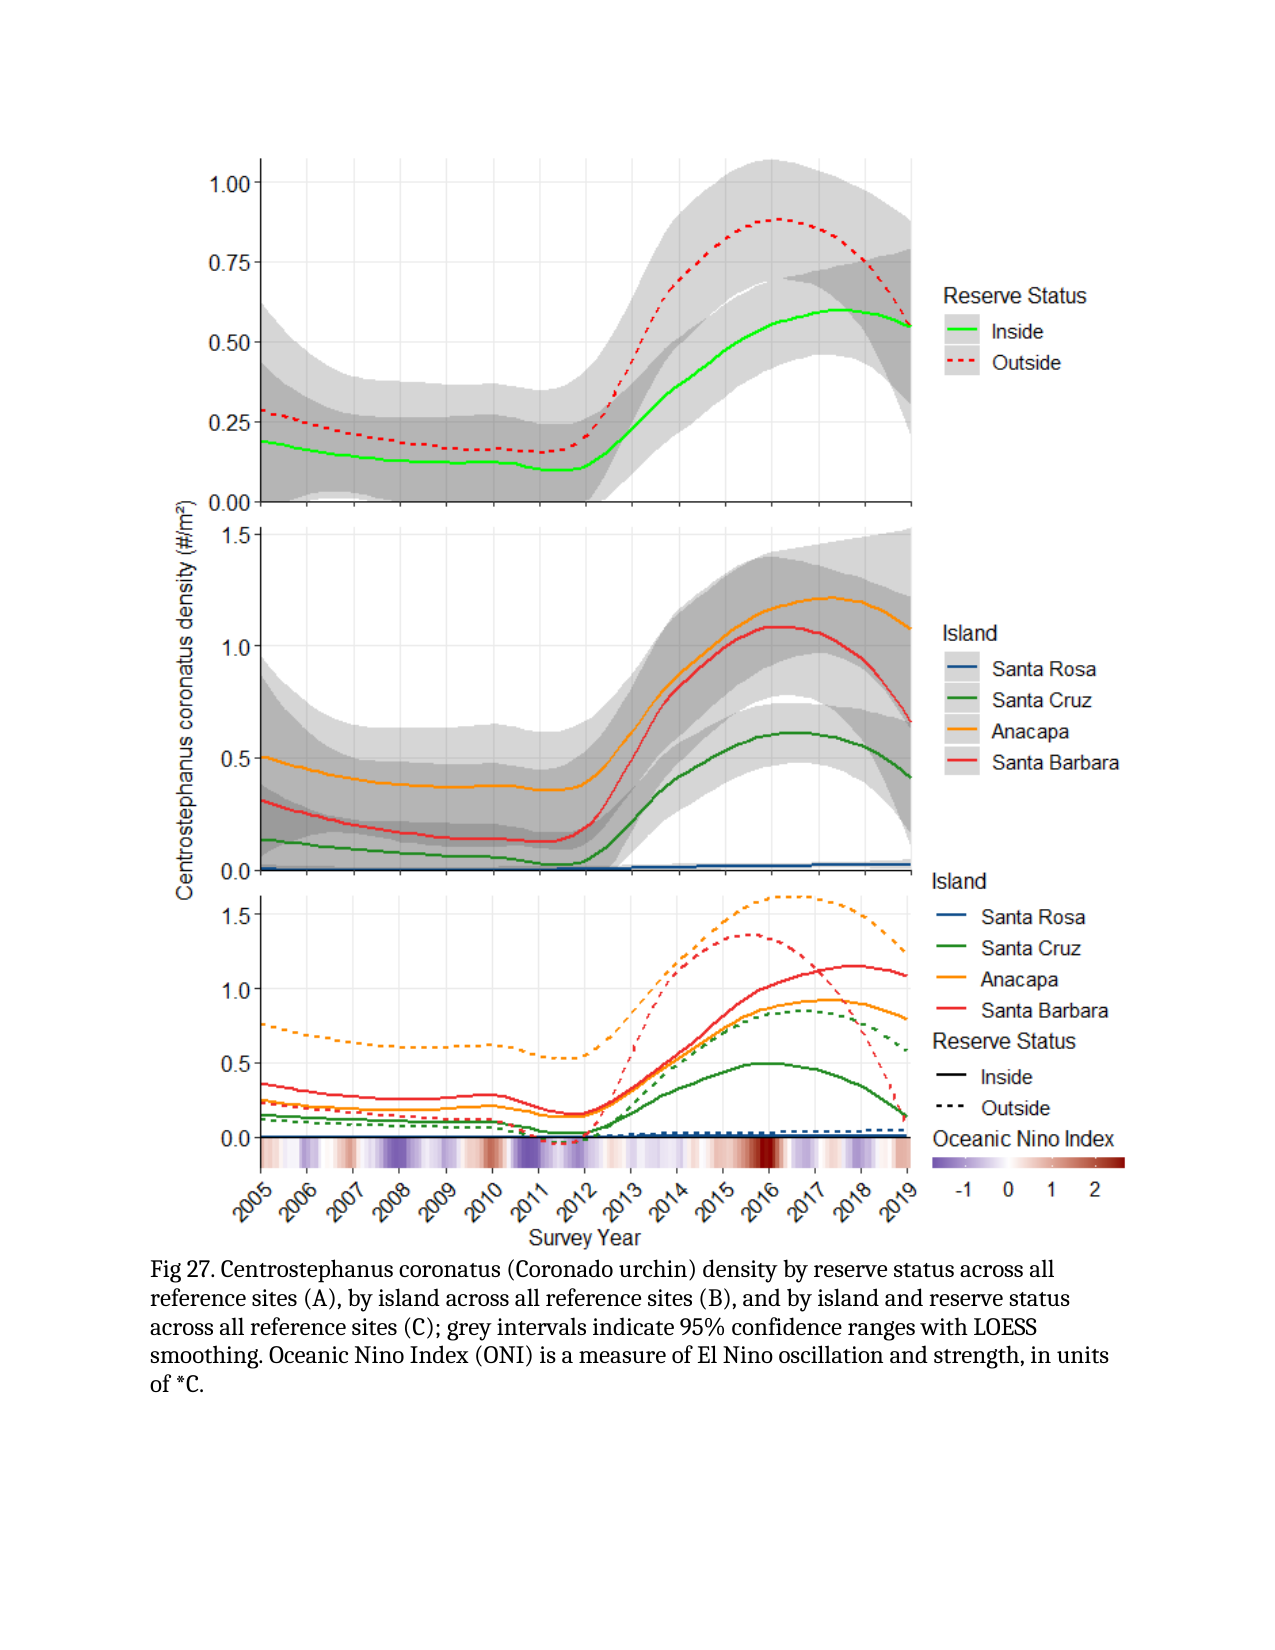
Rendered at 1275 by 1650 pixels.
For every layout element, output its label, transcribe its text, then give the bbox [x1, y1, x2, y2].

picture [168, 150, 1144, 1255]
